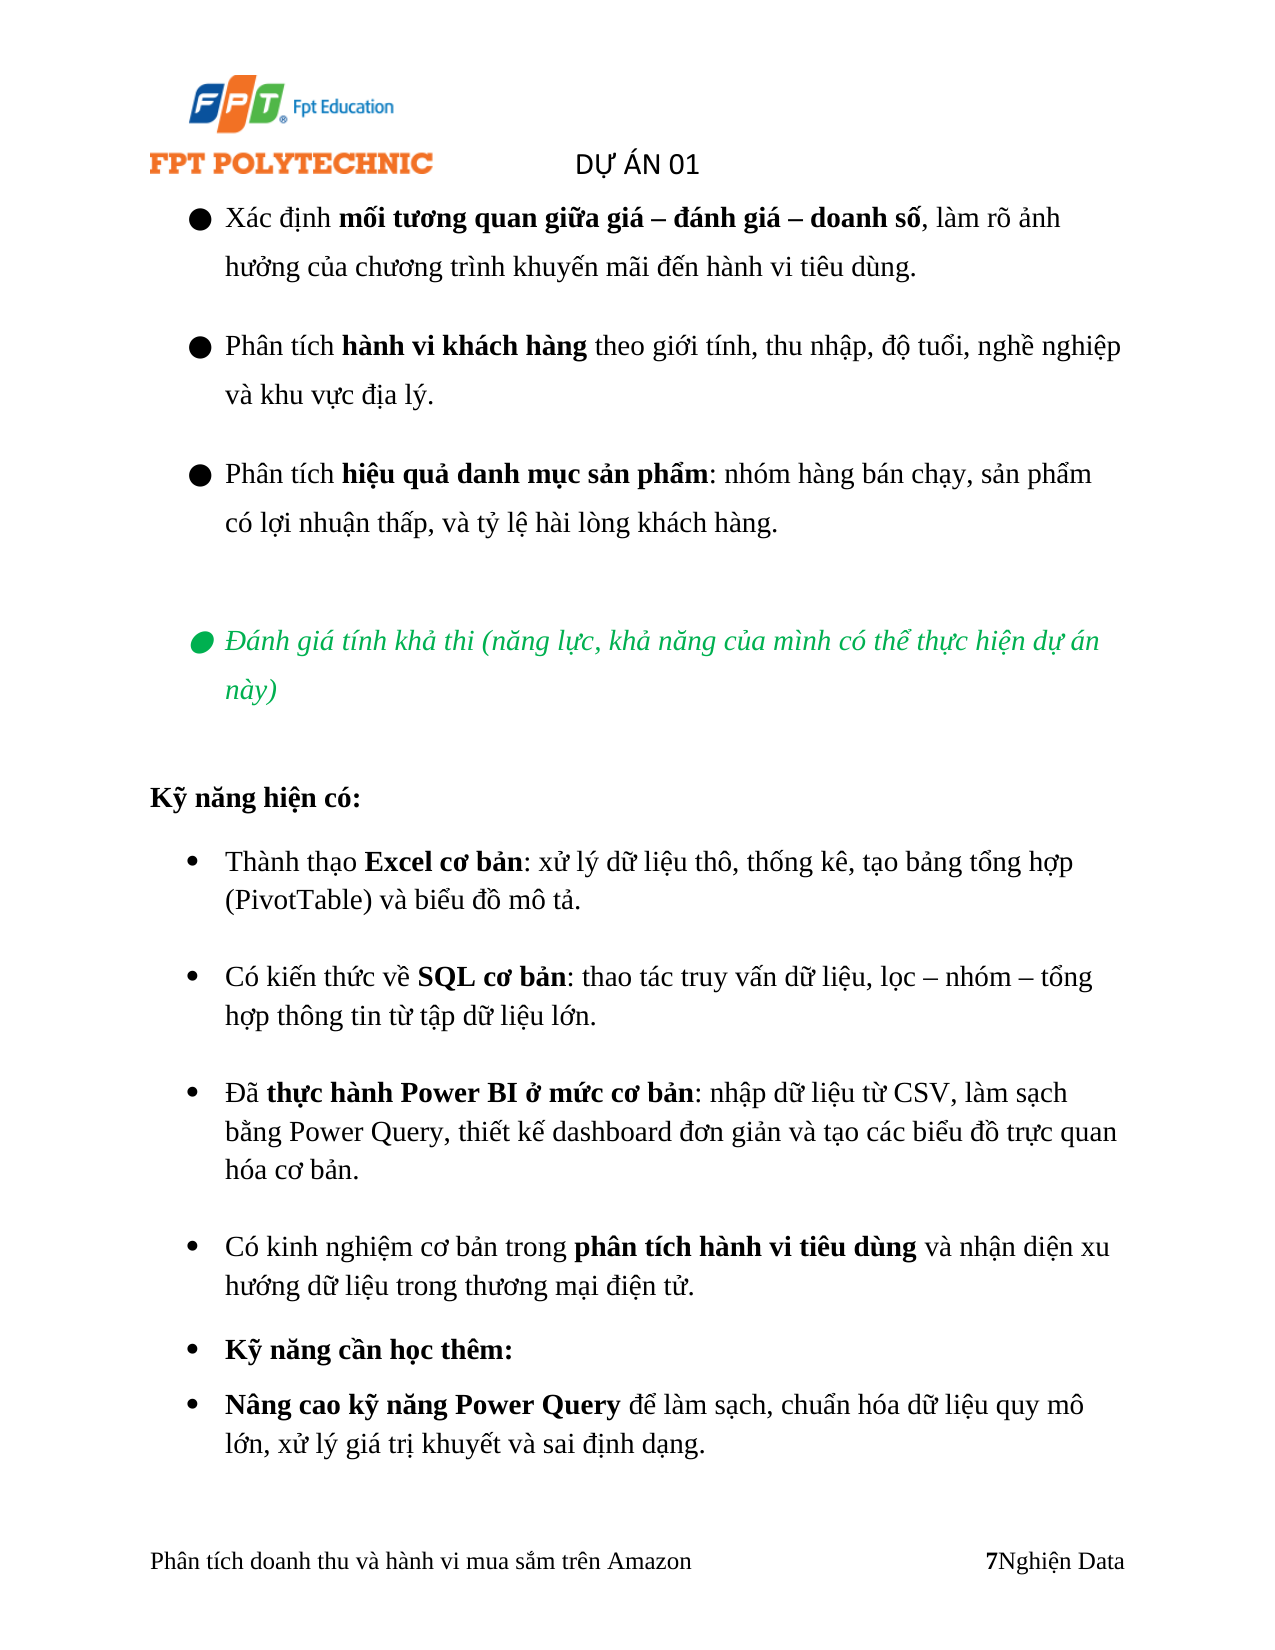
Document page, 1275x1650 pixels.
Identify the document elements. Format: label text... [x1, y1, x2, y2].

list Đánh giá tính khả thi (năng lực, khả năng của mình có thể thực hiện dự án này) [187, 607, 1125, 706]
list Phân tích hiệu quả danh mục sản phẩm: nhóm hàng bán chạy, sản phẩm có lợi nhuận thấp, và tỷ lệ hài lòng khách hàng. [187, 441, 1125, 539]
text Kỹ năng hiện có: [150, 780, 1125, 814]
list Đã thực hành Power BI ở mức cơ bản: nhập dữ liệu từ CSV, làm sạch bằng Power Query, thiết kế dashboard đơn giản và tạo các biểu đồ trực quan hóa cơ bản. [187, 1075, 1125, 1224]
list Nâng cao kỹ năng Power Query để làm sạch, chuẩn hóa dữ liệu quy mô lớn, xử lý giá trị khuyết và sai định dạng. [187, 1387, 1125, 1498]
list Thành thạo Excel cơ bản: xử lý dữ liệu thô, thống kê, tạo bảng tổng hợp (PivotTable) và biểu đồ mô tả. [187, 844, 1125, 954]
list Có kinh nghiệm cơ bản trong phân tích hành vi tiêu dùng và nhận diện xu hướng dữ liệu trong thương mại điện tử. [187, 1229, 1125, 1302]
picture [150, 75, 436, 174]
list Kỹ năng cần học thêm: [187, 1332, 1125, 1365]
list Phân tích hành vi khách hàng theo giới tính, thu nhập, độ tuổi, nghề nghiệp và khu vực địa lý. [187, 312, 1125, 411]
list Có kiến thức về SQL cơ bản: thao tác truy vấn dữ liệu, lọc – nhóm – tổng hợp thông tin từ tập dữ liệu lớn. [187, 959, 1125, 1070]
list Xác định mối tương quan giữa giá – đánh giá – doanh số, làm rõ ảnh hưởng của chương trình khuyến mãi đến hành vi tiêu dùng. [187, 184, 1125, 282]
